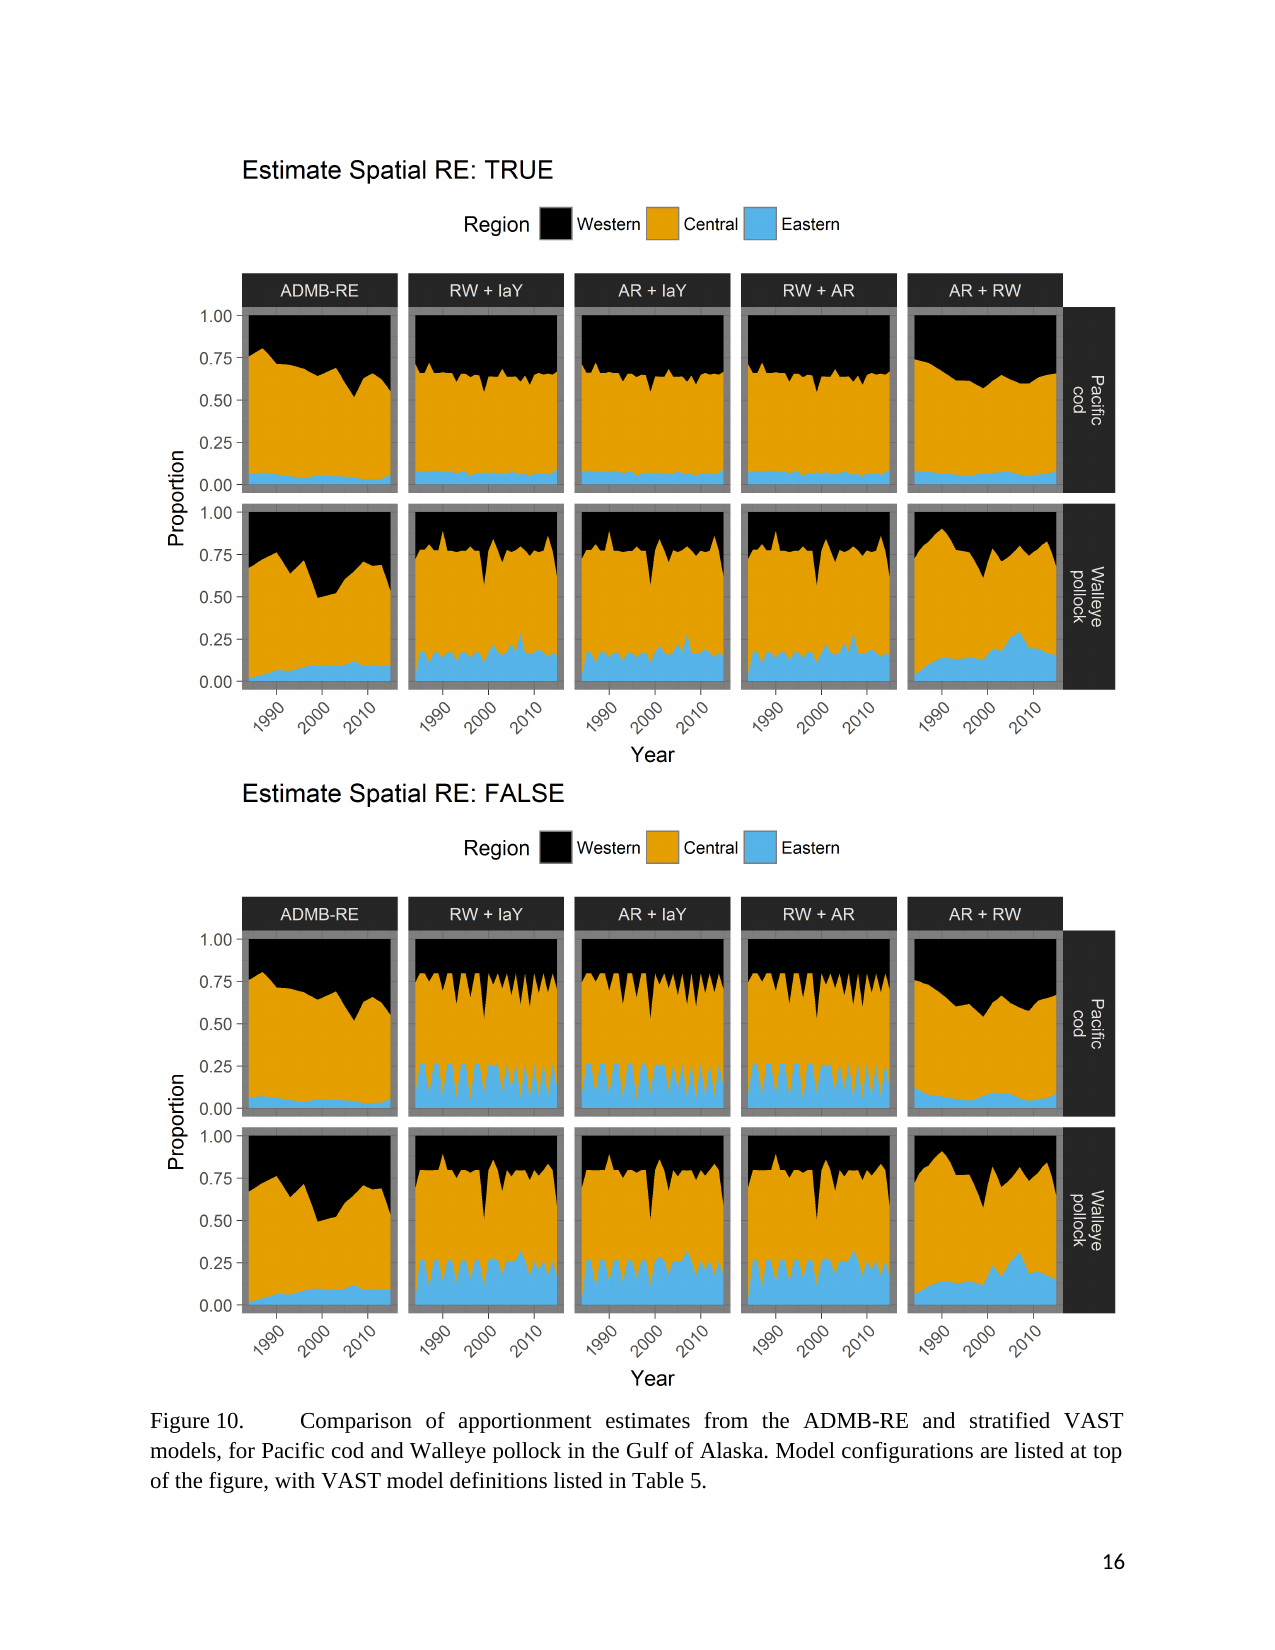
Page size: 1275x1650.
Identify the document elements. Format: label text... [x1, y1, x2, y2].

text Figure 10. Comparison of apportionment estimates from the ADMB-RE and stratified VAST models, for Pacific cod and Walleye pollock in the Gulf of Alaska. Model configurations are listed at top of the figure, with VAST model definitions listed in Table 5. [150, 1403, 1125, 1493]
picture [150, 150, 1125, 1403]
